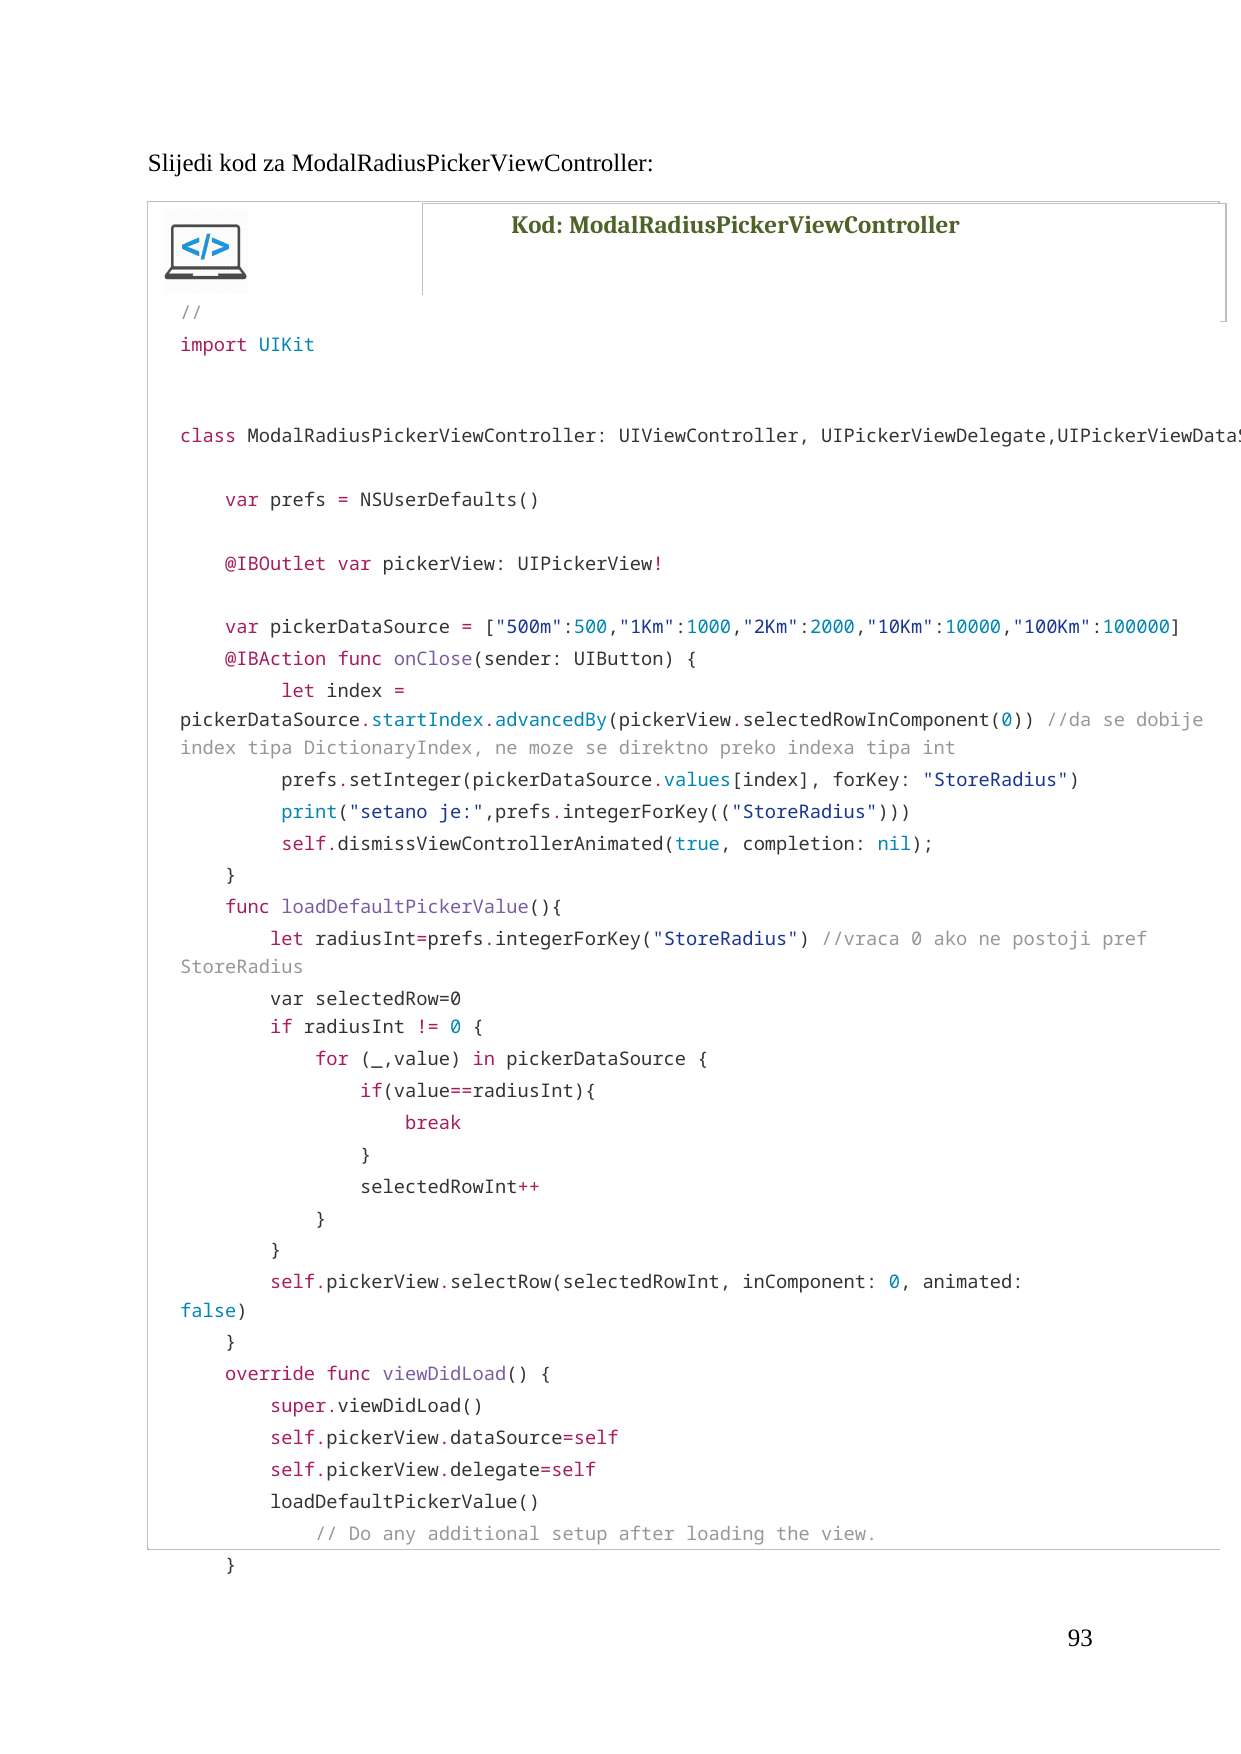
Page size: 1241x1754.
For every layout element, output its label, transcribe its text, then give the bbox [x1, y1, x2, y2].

picture [162, 208, 249, 295]
text Slijedi kod za ModalRadiusPickerViewController: [148, 148, 1093, 176]
